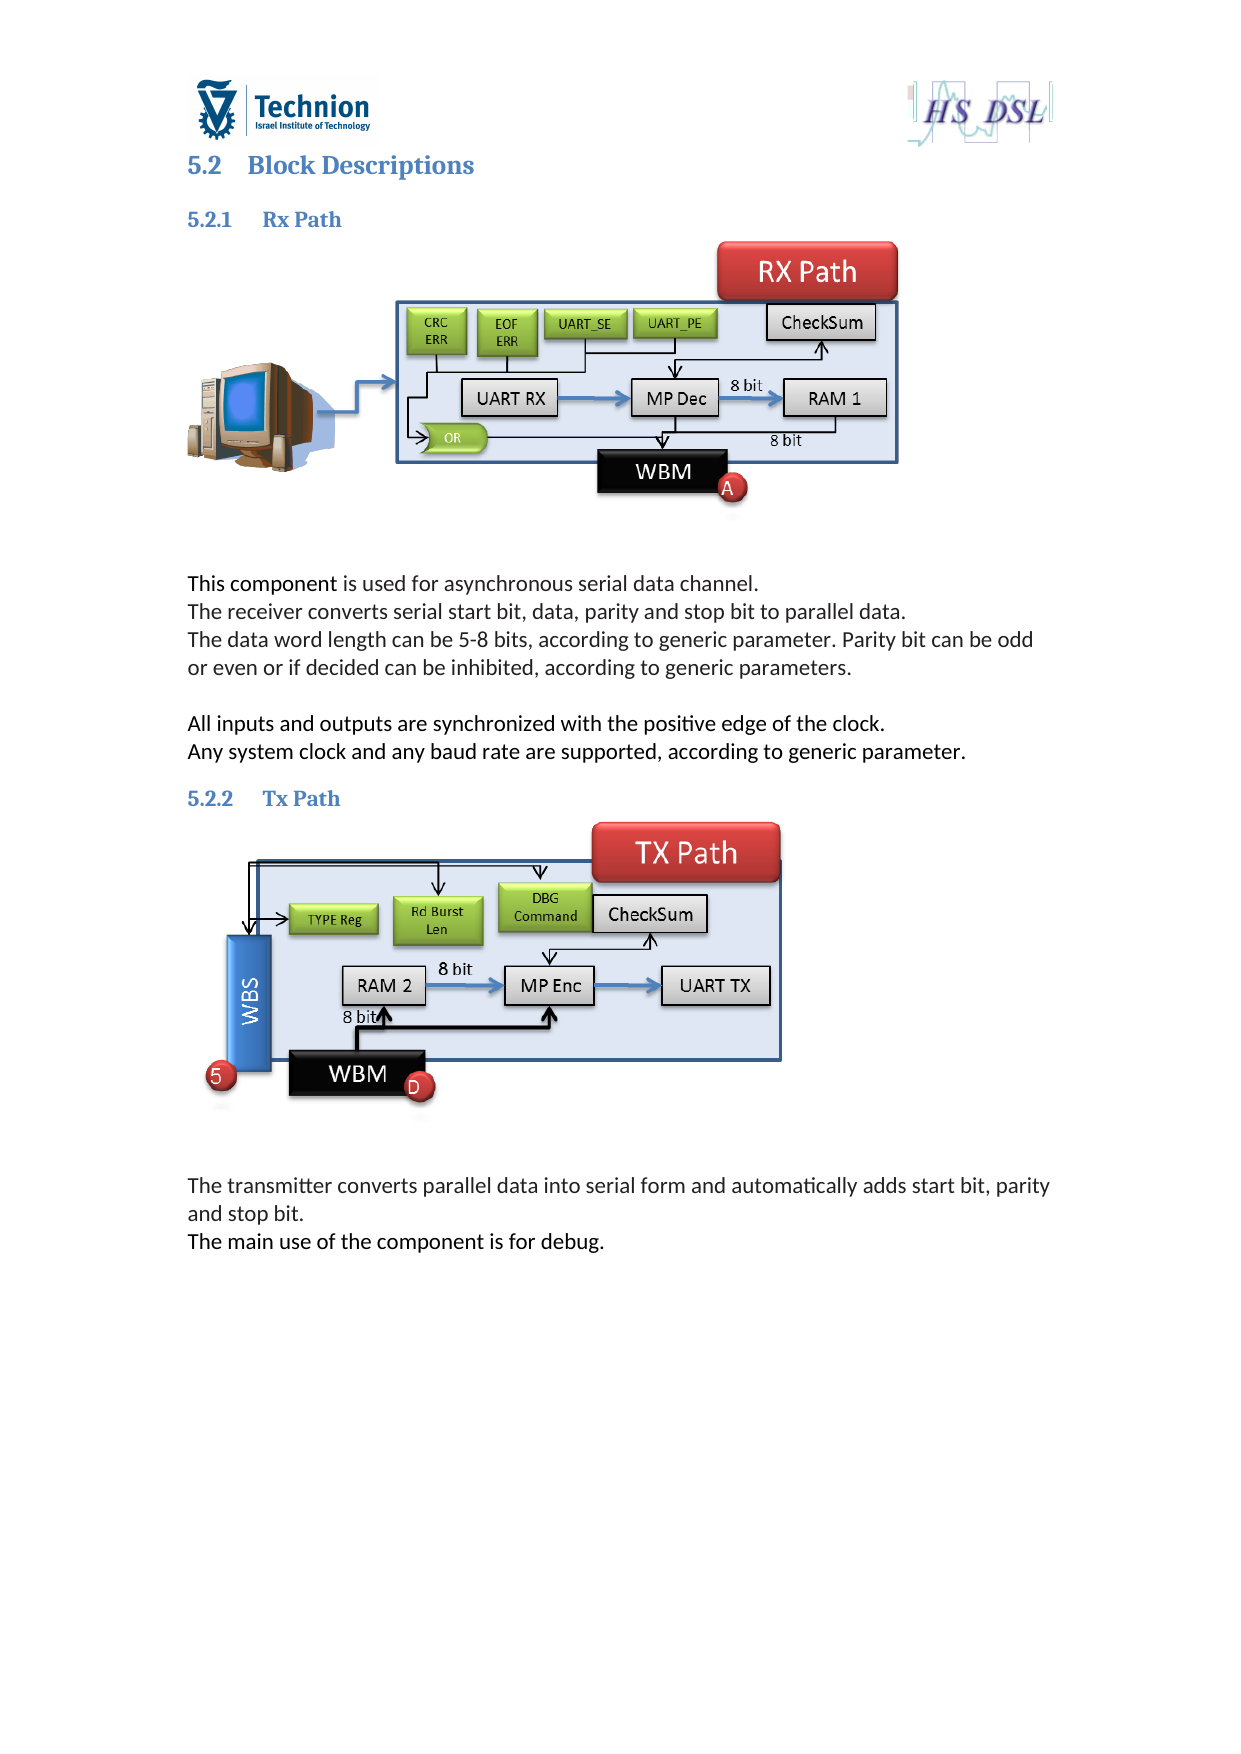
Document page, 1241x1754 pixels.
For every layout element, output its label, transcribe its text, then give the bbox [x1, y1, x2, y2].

subtitle Block Descriptions [187, 150, 1053, 181]
picture [187, 74, 378, 147]
picture [187, 816, 788, 1157]
text The main use of the component is for debug. [187, 1227, 1053, 1255]
text Any system clock and any baud rate are supported, according to generic parameter. [187, 737, 1053, 765]
text The receiver converts serial start bit, data, parity and stop bit to parallel data. [187, 597, 1053, 625]
subtitle Rx Path [187, 207, 1053, 233]
subtitle Tx Path [187, 786, 1053, 812]
picture [187, 236, 904, 555]
text This component is used for asynchronous serial data channel. [187, 569, 1053, 597]
picture [907, 73, 1053, 147]
text All inputs and outputs are synchronized with the positive edge of the clock. [187, 709, 1053, 737]
text The data word length can be 5-8 bits, according to generic parameter. Parity bit can be odd or even or if decided can be inhibited, according to generic parameters. [187, 625, 1053, 681]
text The transmitter converts parallel data into serial form and automatically adds start bit, parity and stop bit. [187, 1171, 1053, 1227]
